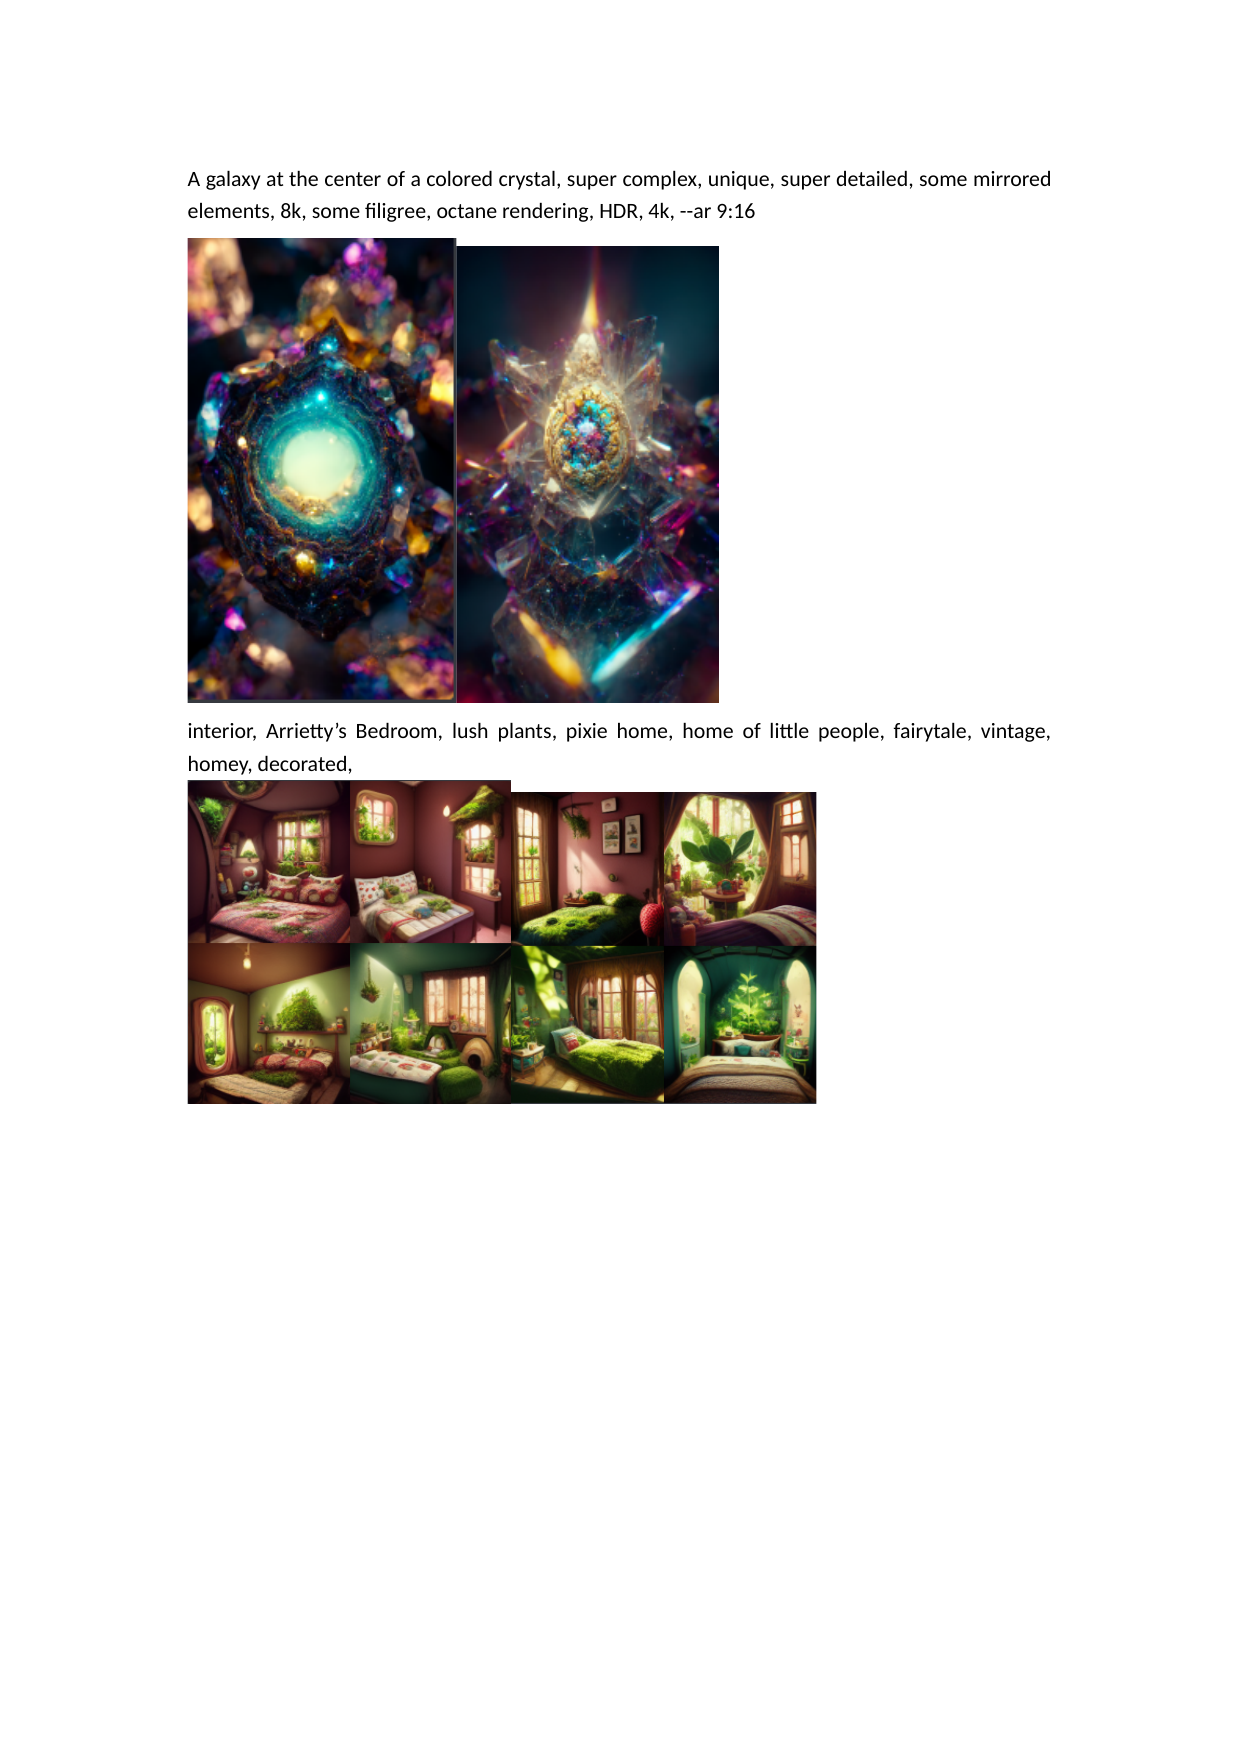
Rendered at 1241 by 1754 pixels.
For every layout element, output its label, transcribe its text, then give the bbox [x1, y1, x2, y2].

text interior, Arrietty’s Bedroom, lush plants, pixie home, home of little people, fairytale, vintage, homey, decorated, [187, 714, 1053, 779]
picture [187, 780, 817, 1104]
picture [187, 238, 719, 703]
text A galaxy at the center of a colored crystal, super complex, unique, super detailed, some mirrored elements, 8k, some filigree, octane rendering, HDR, 4k, --ar 9:16 [187, 162, 1053, 227]
